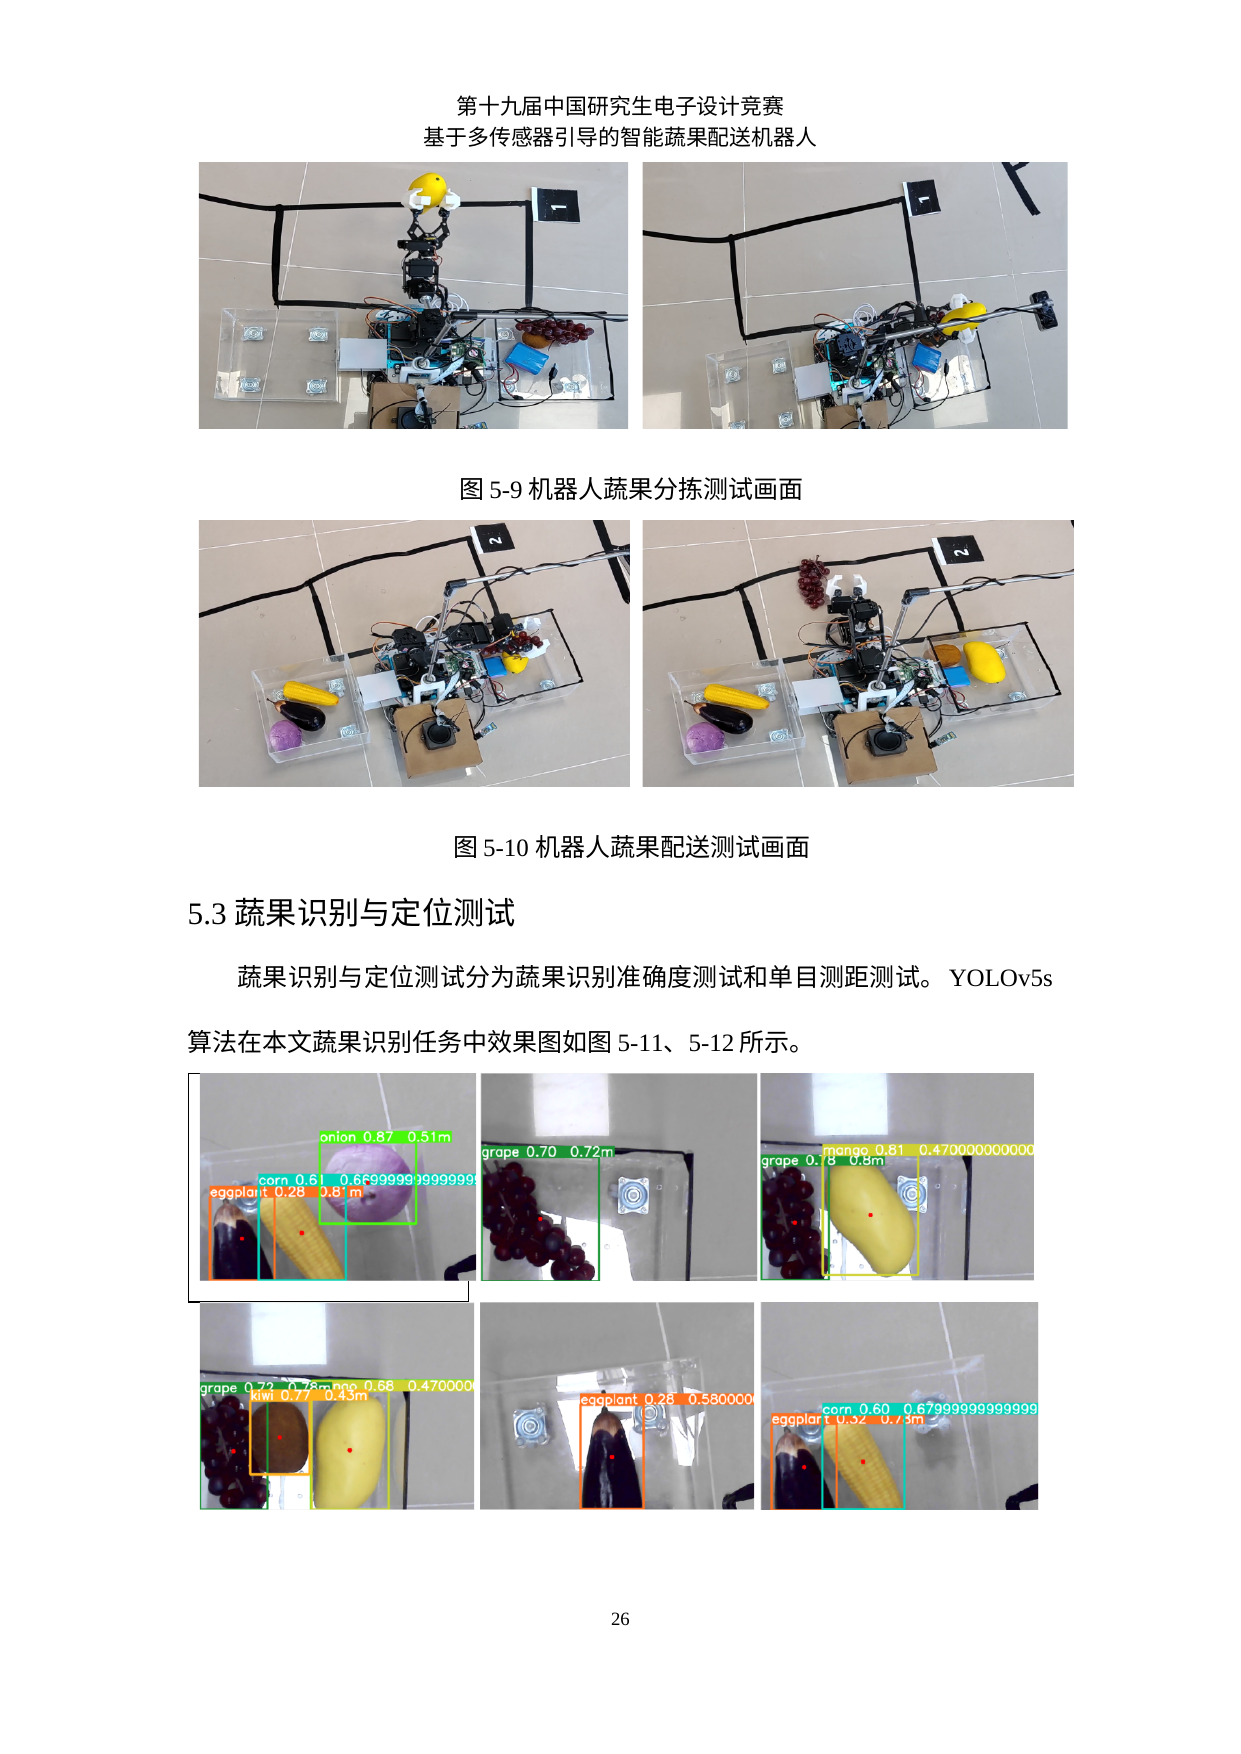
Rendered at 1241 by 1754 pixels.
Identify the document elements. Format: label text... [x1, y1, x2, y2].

picture [198, 162, 629, 429]
table_cell 图5-10 机器人蔬果配送测试画面 [188, 813, 1075, 878]
table_cell [188, 520, 631, 813]
picture [642, 520, 1074, 787]
picture [480, 1302, 755, 1510]
picture [760, 1302, 1039, 1510]
picture [198, 520, 630, 787]
table_header [188, 163, 631, 455]
table_cell [631, 520, 1075, 813]
picture [642, 162, 1068, 429]
table_header [176, 1073, 1050, 1530]
table_header [631, 163, 1075, 455]
picture [199, 1302, 475, 1510]
text 蔬果识别与定位测试分为蔬果识别准确度测试和单目测距测试。YOLOv5s算法在本文蔬果识别任务中效果图如图5-11、5-12所示。 [187, 943, 1053, 1073]
text 5.3 蔬果识别与定位测试 [187, 878, 1053, 943]
picture [480, 1073, 758, 1281]
picture [199, 1073, 477, 1281]
table_cell 图5-9 机器人蔬果分拣测试画面 [188, 455, 1075, 520]
picture [760, 1073, 1034, 1281]
